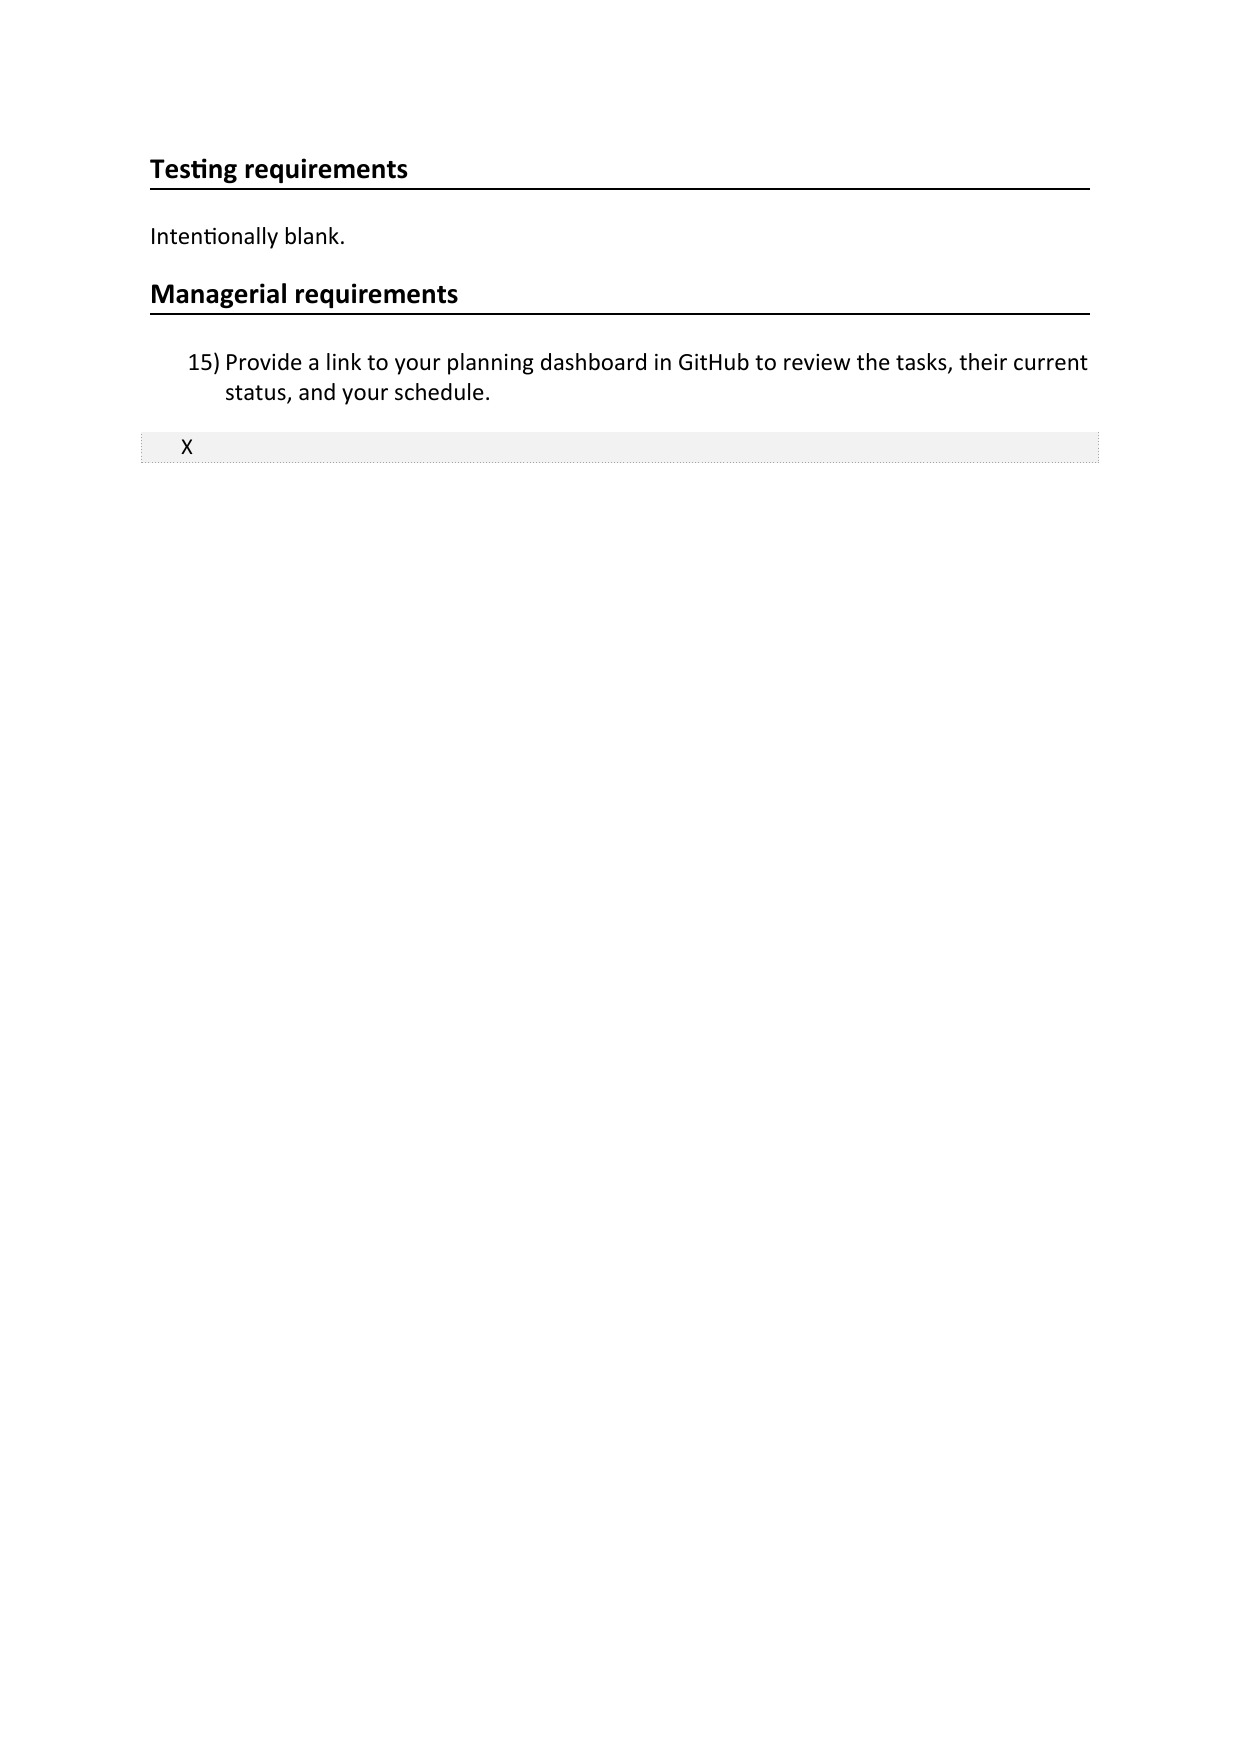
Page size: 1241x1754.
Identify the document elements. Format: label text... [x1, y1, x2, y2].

subtitle Testing requirements [150, 150, 1090, 188]
list Provide a link to your planning dashboard in GitHub to review the tasks, their current status, and your schedule. [187, 346, 1090, 407]
text X [141, 432, 1099, 463]
subtitle Managerial requirements [150, 276, 1090, 313]
text Intentionally blank. [150, 220, 1090, 251]
